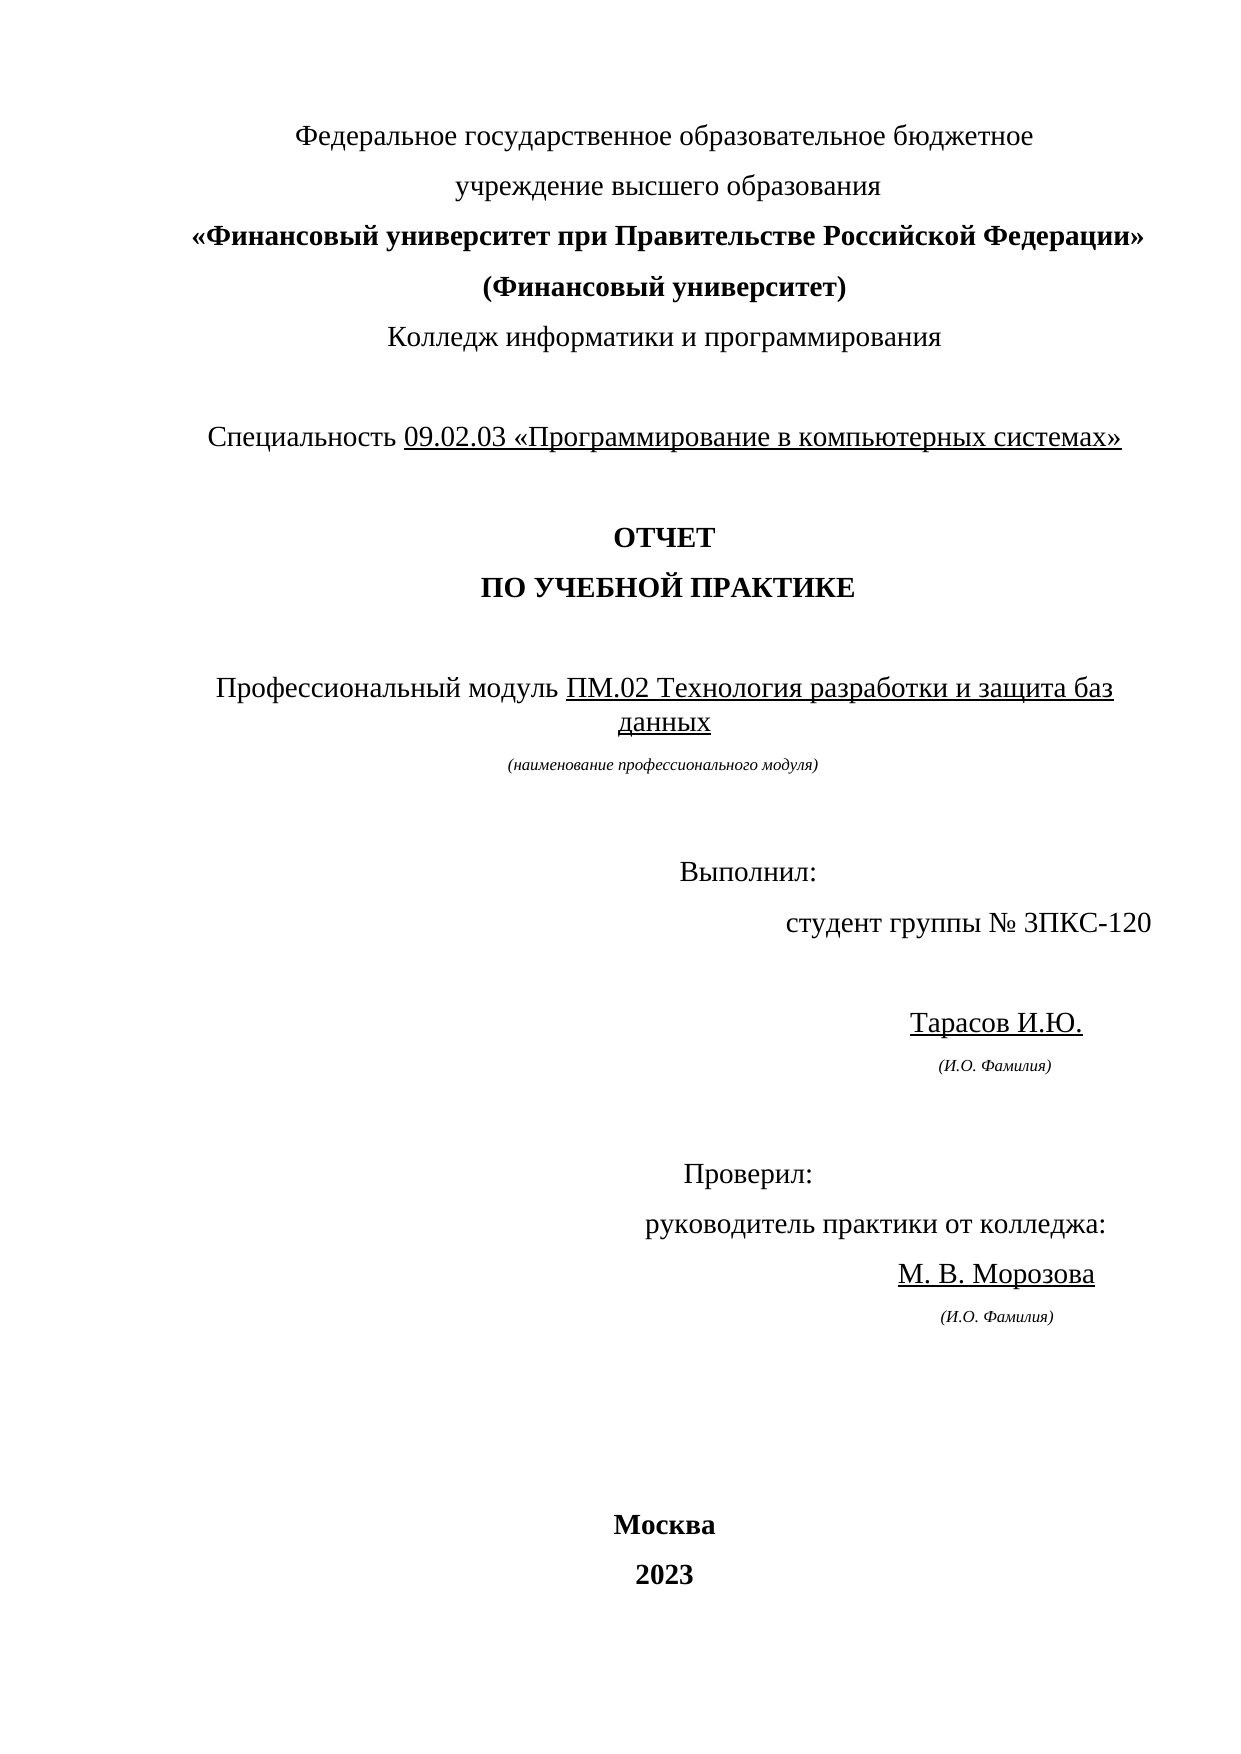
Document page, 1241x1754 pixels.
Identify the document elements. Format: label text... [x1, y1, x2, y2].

text ОТЧЕТ [177, 520, 1152, 553]
text Колледж информатики и программирования [177, 319, 1152, 352]
text Тарасов И.Ю. [767, 1005, 1152, 1039]
text ПО УЧЕБНОЙ ПРАКТИКЕ [177, 570, 1152, 603]
text М. В. Морозова [767, 1256, 1152, 1290]
text Москва [177, 1507, 1152, 1541]
text руководитель практики от колледжа: [177, 1206, 1152, 1239]
text учреждение высшего образования [177, 168, 1152, 202]
text (И.О. Фамилия) [841, 1055, 1152, 1089]
text Профессиональный модуль ПМ.02 Технология разработки и защита баз данных [177, 670, 1152, 737]
text 2023 [177, 1557, 1152, 1591]
text Выполнил: [177, 854, 1152, 888]
text Федеральное государственное образовательное бюджетное [177, 118, 1152, 152]
text «Финансовый университет при Правительстве Российской Федерации» [177, 218, 1152, 252]
text (Финансовый университет) [177, 269, 1152, 302]
text Специальность 09.02.03 «Программирование в компьютерных системах» [177, 419, 1152, 453]
text (И.О. Фамилия) [472, 1306, 1152, 1340]
text студент группы № 3ПКС-120 [177, 905, 1152, 938]
text (наименование профессионального модуля) [177, 754, 1152, 788]
text Проверил: [177, 1156, 1152, 1189]
